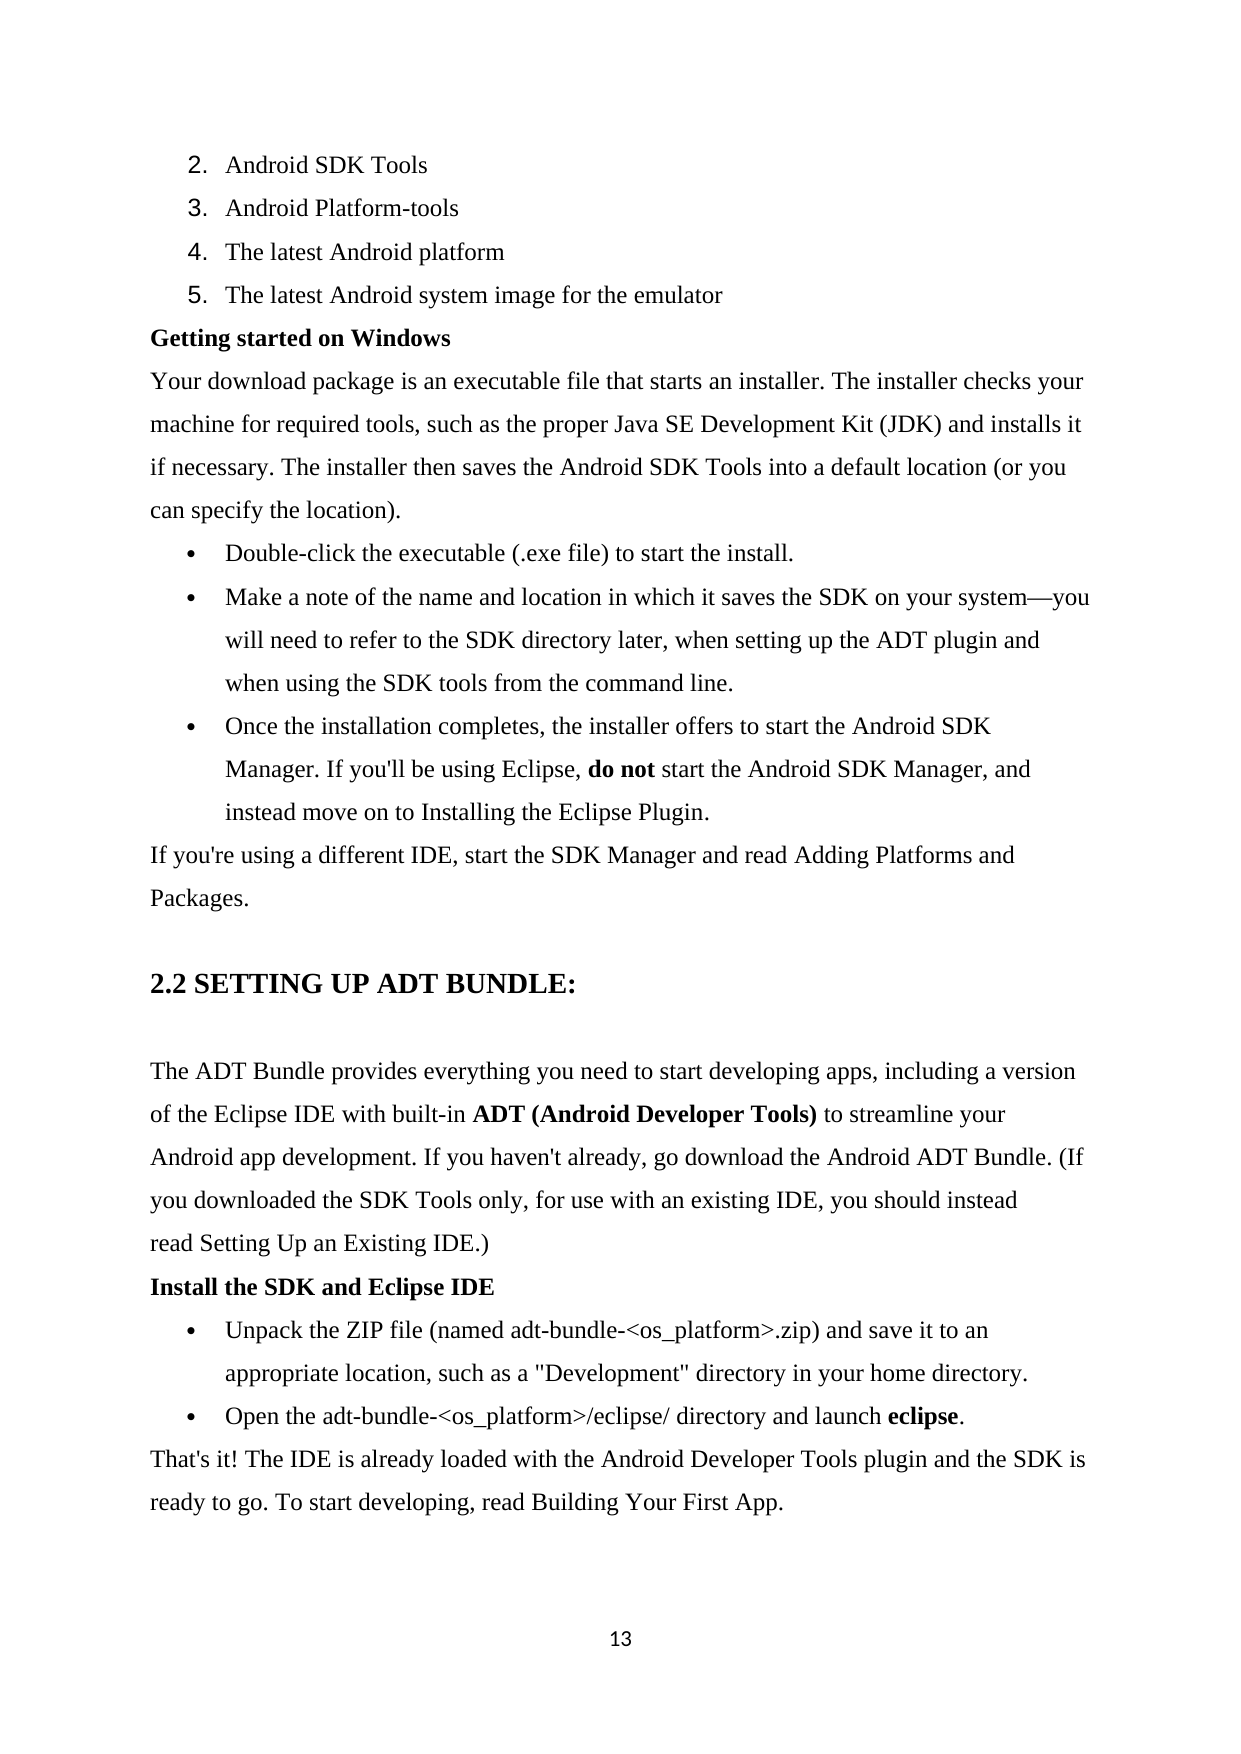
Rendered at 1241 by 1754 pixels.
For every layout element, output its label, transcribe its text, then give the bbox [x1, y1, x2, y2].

list Double-click the executable (.exe file) to start the install. [187, 538, 1090, 567]
text The ADT Bundle provides everything you need to start developing apps, including a version of the Eclipse IDE with built-in ADT (Android Developer Tools) to streamline your Android app development. If you haven't already, go download the Android ADT Bundle. (If you downloaded the SDK Tools only, for use with an existing IDE, you should instead read Setting Up an Existing IDE.) [150, 1056, 1090, 1257]
list Make a note of the name and location in which it saves the SDK on your system—you will need to refer to the SDK directory later, when setting up the ADT plugin and when using the SDK tools from the command line. [187, 582, 1090, 697]
list The latest Android system image for the emulator [187, 280, 1090, 308]
list Unpack the ZIP file (named adt-bundle-<os_platform>.zip) and save it to an appropriate location, such as a "Development" directory in your home directory. [187, 1315, 1090, 1387]
list Once the installation completes, the installer offers to start the Android SDK Manager. If you'll be using Eclipse, do not start the Android SDK Manager, and instead move on to Installing the Eclipse Plugin. [187, 711, 1090, 826]
text If you're using a different IDE, start the SDK Manager and read Adding Platforms and Packages. [150, 840, 1090, 912]
text 2.2 SETTING UP ADT BUNDLE: [150, 966, 1090, 1000]
list Android Platform-tools [187, 193, 1090, 222]
text Getting started on Windows [150, 323, 1090, 352]
list Open the adt-bundle-<os_platform>/eclipse/ directory and launch eclipse. [187, 1401, 1090, 1430]
list Android SDK Tools [187, 150, 1090, 179]
text Install the SDK and Eclipse IDE [150, 1272, 1090, 1300]
text Your download package is an executable file that starts an installer. The installer checks your machine for required tools, such as the proper Java SE Development Kit (JDK) and installs it if necessary. The installer then saves the Android SDK Tools into a default location (or you can specify the location). [150, 366, 1090, 524]
text That's it! The IDE is already loaded with the Android Developer Tools plugin and the SDK is ready to go. To start developing, read Building Your First App. [150, 1444, 1090, 1516]
list The latest Android platform [187, 236, 1090, 265]
